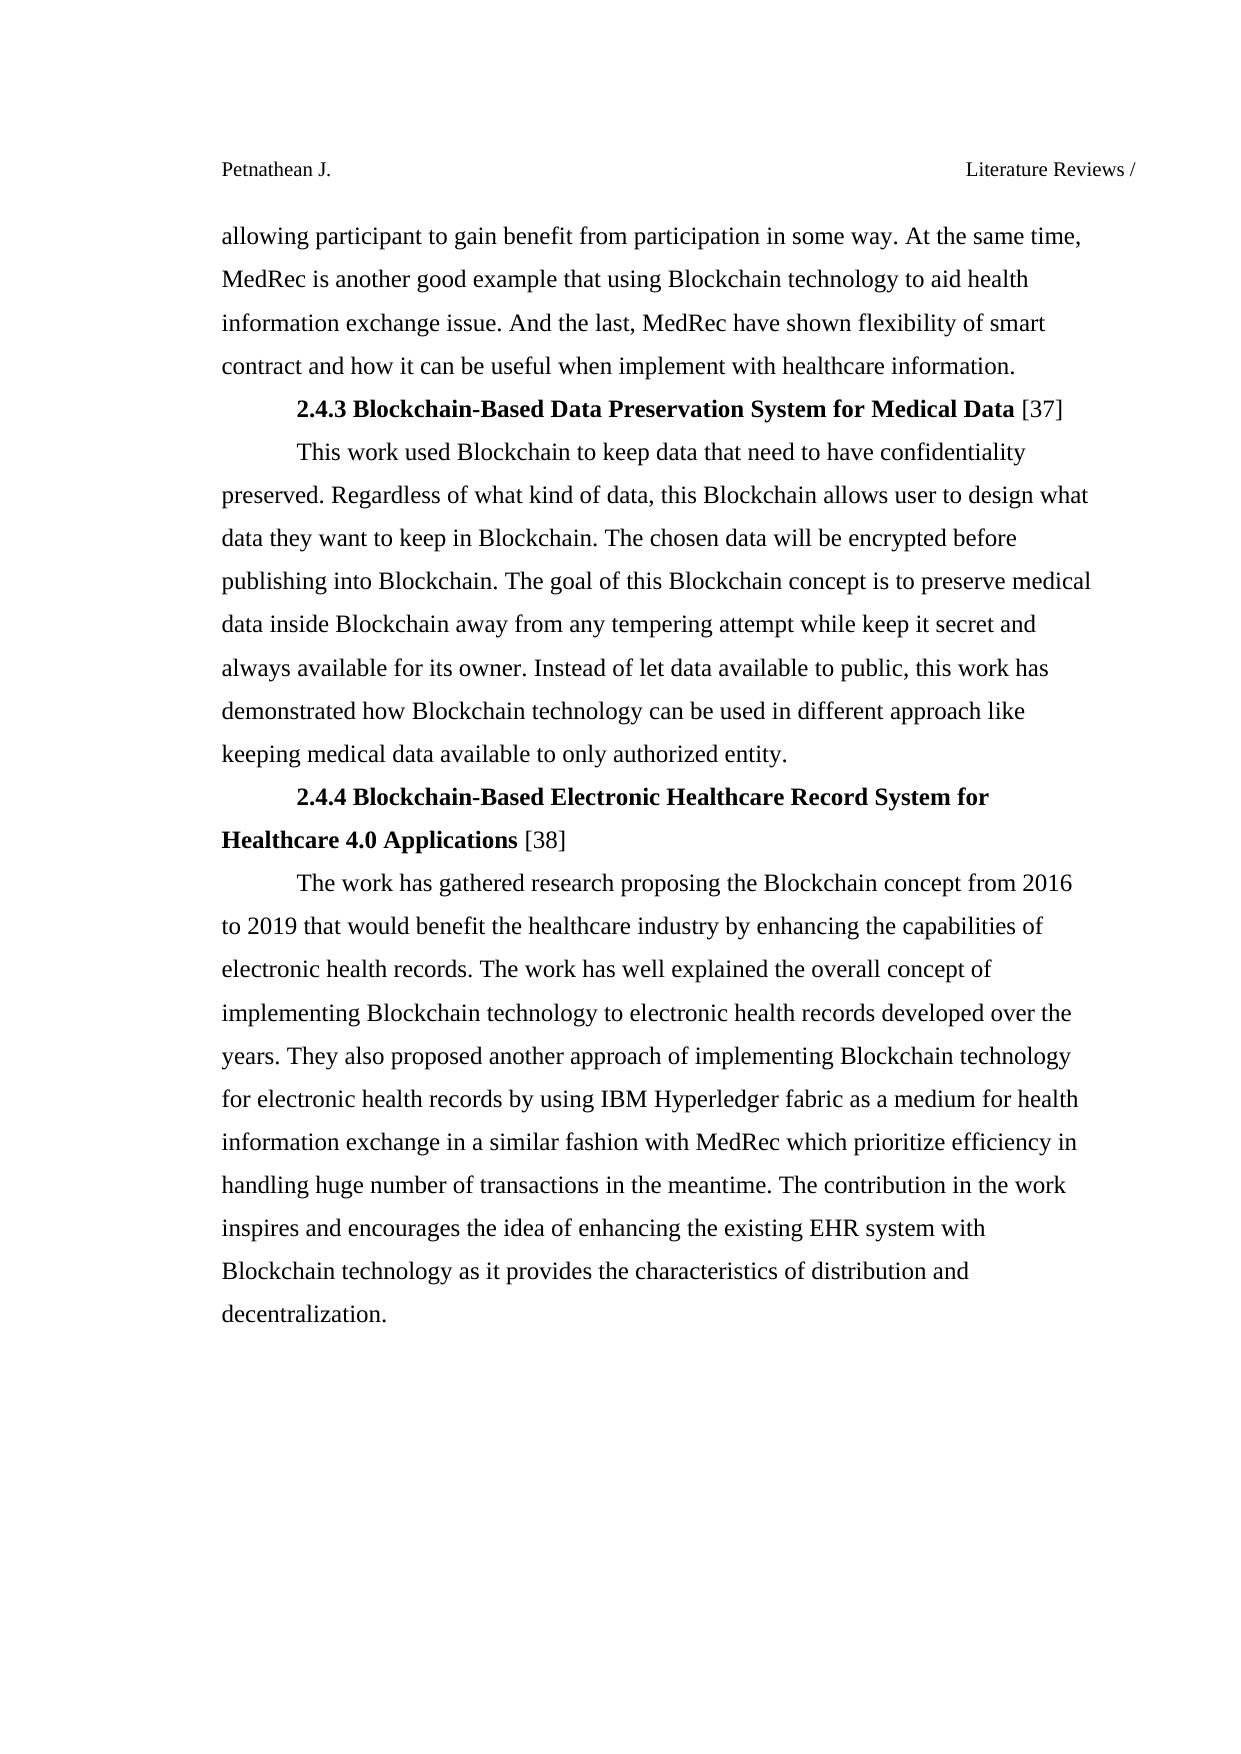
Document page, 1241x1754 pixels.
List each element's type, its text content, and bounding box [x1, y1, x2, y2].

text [221, 221, 1092, 379]
text 2.4.3 Blockchain-Based Data Preservation System for Medical Data [37] [221, 394, 1092, 423]
text 2.4.4 Blockchain-Based Electronic Healthcare Record System for Healthcare 4.0 Applications [38] [221, 782, 1092, 854]
text The work has gathered research proposing the Blockchain concept from 2016 to 2019 that would benefit the healthcare industry by enhancing the capabilities of electronic health records. The work has well explained the overall concept of implementing Blockchain technology to electronic health records developed over the years. They also proposed another approach of implementing Blockchain technology for electronic health records by using IBM Hyperledger fabric as a medium for health information exchange in a similar fashion with MedRec which prioritize efficiency in handling huge number of transactions in the meantime. The contribution in the work inspires and encourages the idea of enhancing the existing EHR system with Blockchain technology as it provides the characteristics of distribution and decentralization. [221, 868, 1092, 1328]
text This work used Blockchain to keep data that need to have confidentiality preserved. Regardless of what kind of data, this Blockchain allows user to design what data they want to keep in Blockchain. The chosen data will be encrypted before publishing into Blockchain. The goal of this Blockchain concept is to preserve medical data inside Blockchain away from any tempering attempt while keep it secret and always available for its owner. Instead of let data available to public, this work has demonstrated how Blockchain technology can be used in different approach like keeping medical data available to only authorized entity. [221, 437, 1092, 768]
